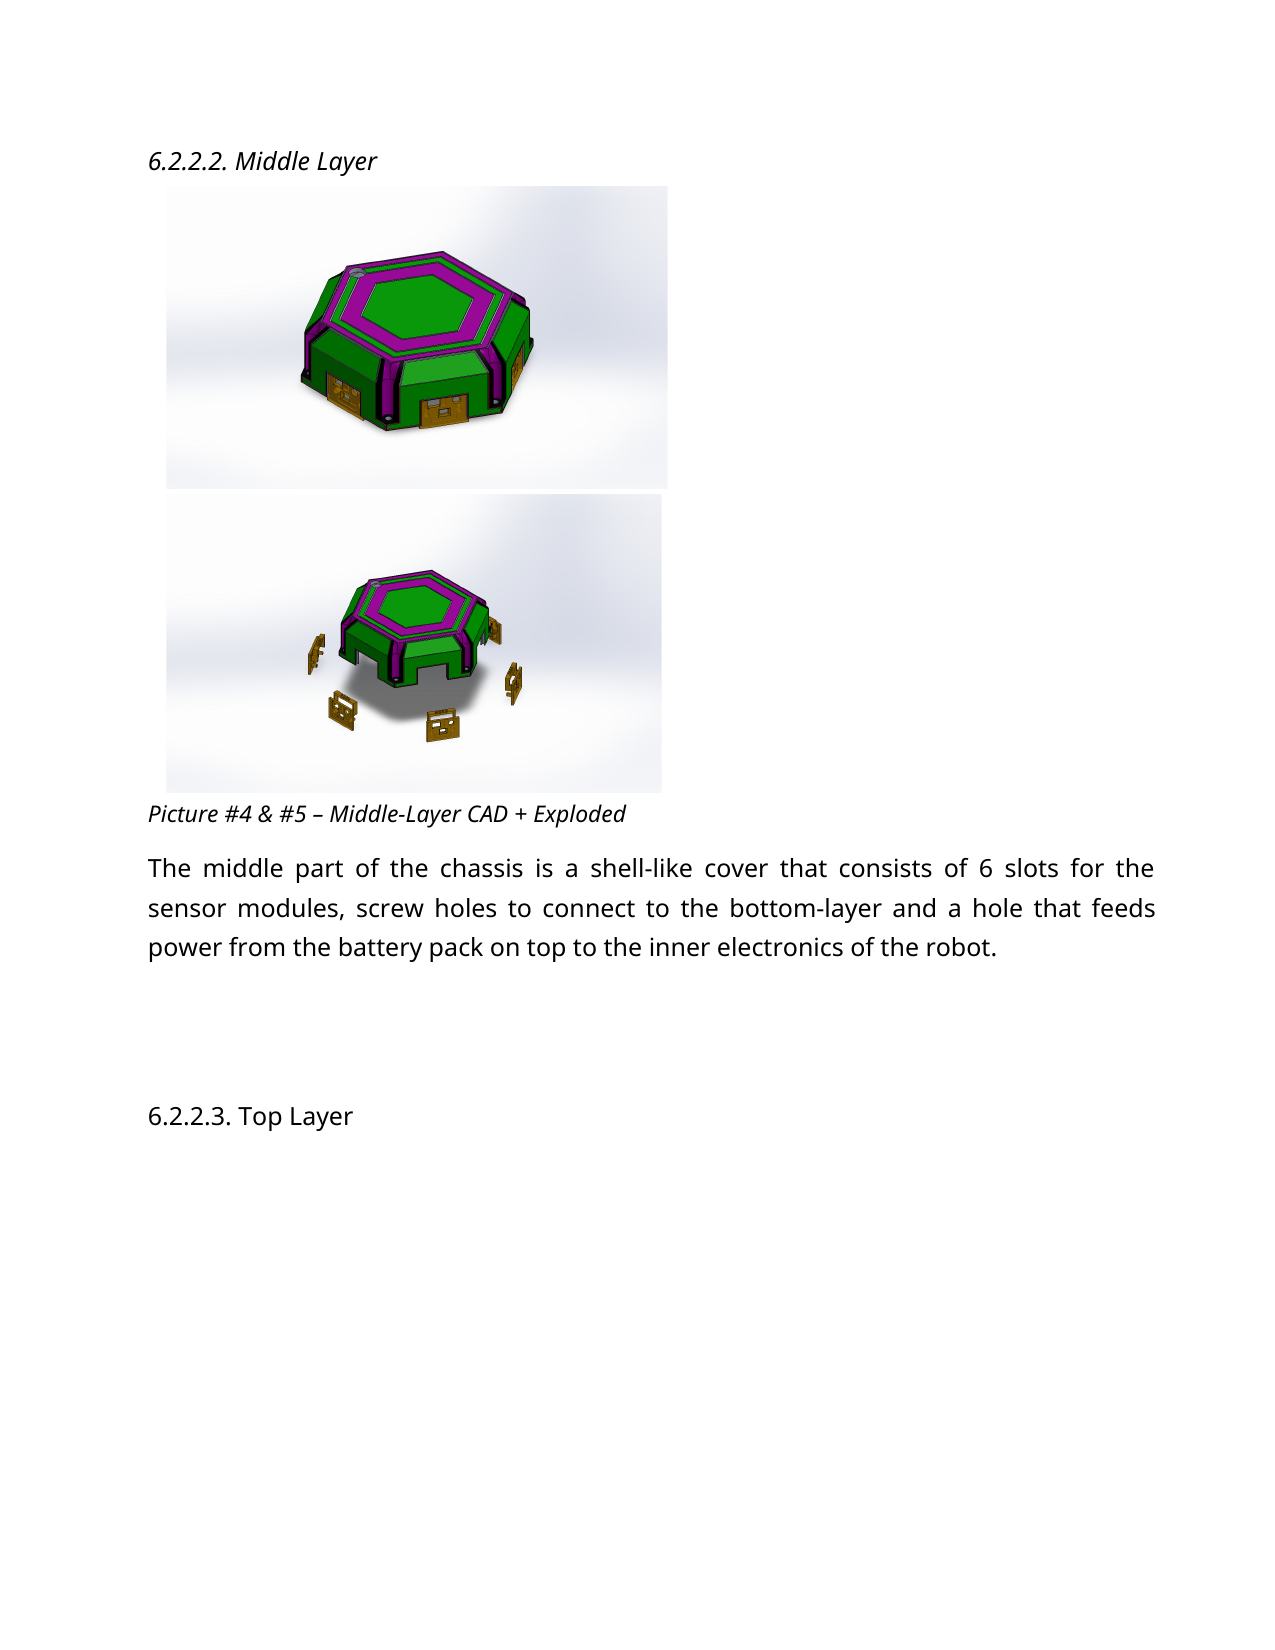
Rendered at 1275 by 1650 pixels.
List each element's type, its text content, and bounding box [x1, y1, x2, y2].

text 6.2.2.3. Top Layer [148, 1098, 1157, 1132]
subtitle 6.2.2.2. Middle Layer [148, 143, 1157, 177]
text Picture #4 & #5 – Middle-Layer CAD + Exploded [148, 187, 1157, 829]
text The middle part of the chassis is a shell-like cover that consists of 6 slots for the sensor modules, screw holes to connect to the bottom-layer and a hole that feeds power from the battery pack on top to the inner electronics of the robot. [148, 851, 1157, 964]
